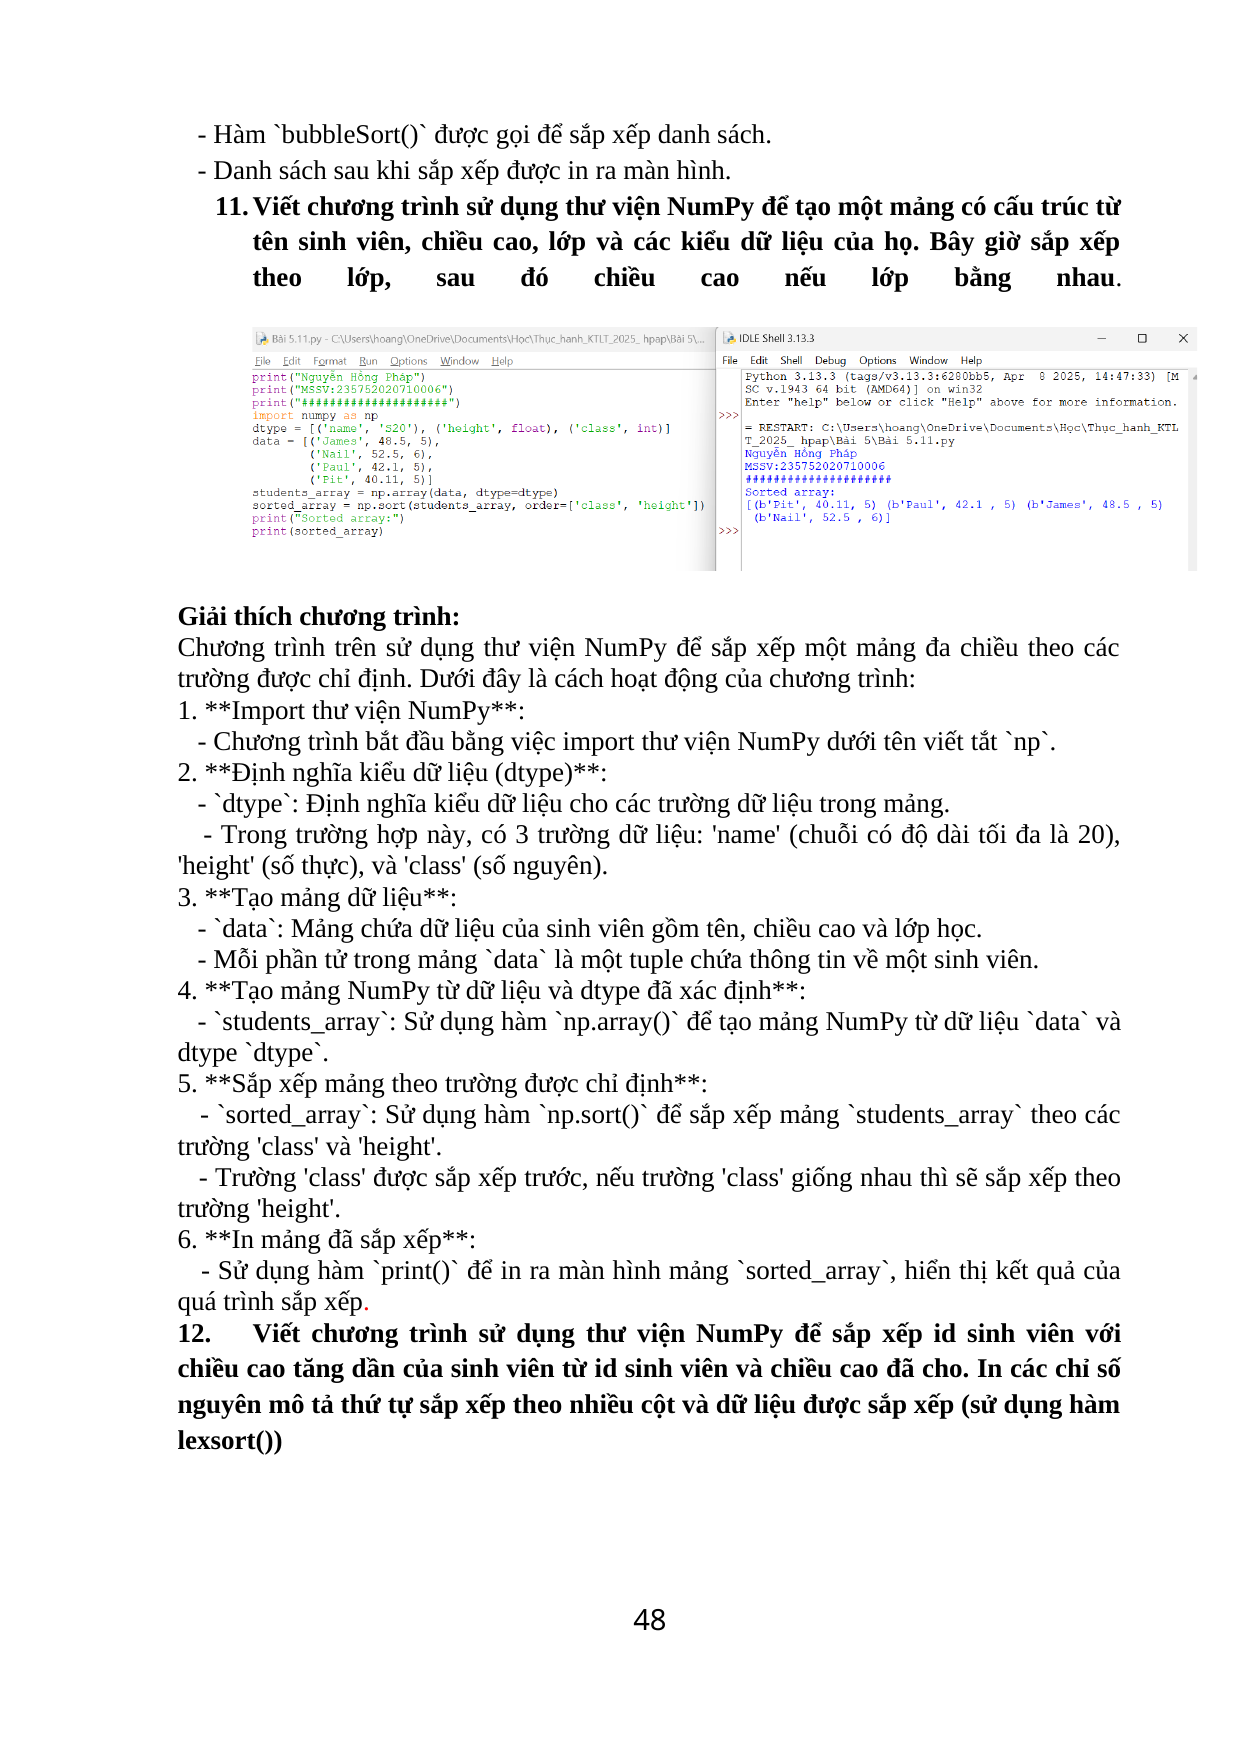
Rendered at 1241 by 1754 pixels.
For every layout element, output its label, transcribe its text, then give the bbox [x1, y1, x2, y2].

list - Danh sách sau khi sắp xếp được in ra màn hình. [177, 154, 1122, 185]
text 2. **Định nghĩa kiểu dữ liệu (dtype)**: [177, 756, 1122, 787]
text - `students_array`: Sử dụng hàm `np.array()` để tạo mảng NumPy từ dữ liệu `data` và dtype `dtype`. [177, 1005, 1122, 1067]
text 6. **In mảng đã sắp xếp**: [177, 1223, 1122, 1254]
text - Trường 'class' được sắp xếp trước, nếu trường 'class' giống nhau thì sẽ sắp xếp theo trường 'height'. [177, 1161, 1122, 1223]
list - Hàm `bubbleSort()` được gọi để sắp xếp danh sách. [177, 118, 1122, 149]
text 4. **Tạo mảng NumPy từ dữ liệu và dtype đã xác định**: [177, 974, 1122, 1005]
text - `sorted_array`: Sử dụng hàm `np.sort()` để sắp xếp mảng `students_array` theo các trường 'class' và 'height'. [177, 1099, 1122, 1161]
text - Trong trường hợp này, có 3 trường dữ liệu: 'name' (chuỗi có độ dài tối đa là 20), 'height' (số thực), và 'class' (số nguyên). [177, 818, 1122, 881]
text - `data`: Mảng chứa dữ liệu của sinh viên gồm tên, chiều cao và lớp học. [177, 912, 1122, 943]
text - Chương trình bắt đầu bằng việc import thư viện NumPy dưới tên viết tắt `np`. [177, 725, 1122, 756]
text Chương trình trên sử dụng thư viện NumPy để sắp xếp một mảng đa chiều theo các trường được chỉ định. Dưới đây là cách hoạt động của chương trình: [177, 631, 1122, 694]
text - Sử dụng hàm `print()` để in ra màn hình mảng `sorted_array`, hiển thị kết quả của quá trình sắp xếp. [177, 1254, 1122, 1317]
text - `dtype`: Định nghĩa kiểu dữ liệu cho các trường dữ liệu trong mảng. [177, 787, 1122, 818]
text Giải thích chương trình: [177, 600, 1122, 631]
list Viết chương trình sử dụng thư viện NumPy để sắp xếp id sinh viên với chiều cao tăng dần của sinh viên từ id sinh viên và chiều cao đã cho. In các chỉ số nguyên mô tả thứ tự sắp xếp theo nhiều cột và dữ liệu được sắp xếp (sử dụng hàm lexsort()) [177, 1317, 1122, 1455]
text - Mỗi phần tử trong mảng `data` là một tuple chứa thông tin về một sinh viên. [177, 943, 1122, 974]
picture [252, 327, 1198, 571]
text 1. **Import thư viện NumPy**: [177, 694, 1122, 725]
text 3. **Tạo mảng dữ liệu**: [177, 881, 1122, 912]
text 5. **Sắp xếp mảng theo trường được chỉ định**: [177, 1067, 1122, 1099]
